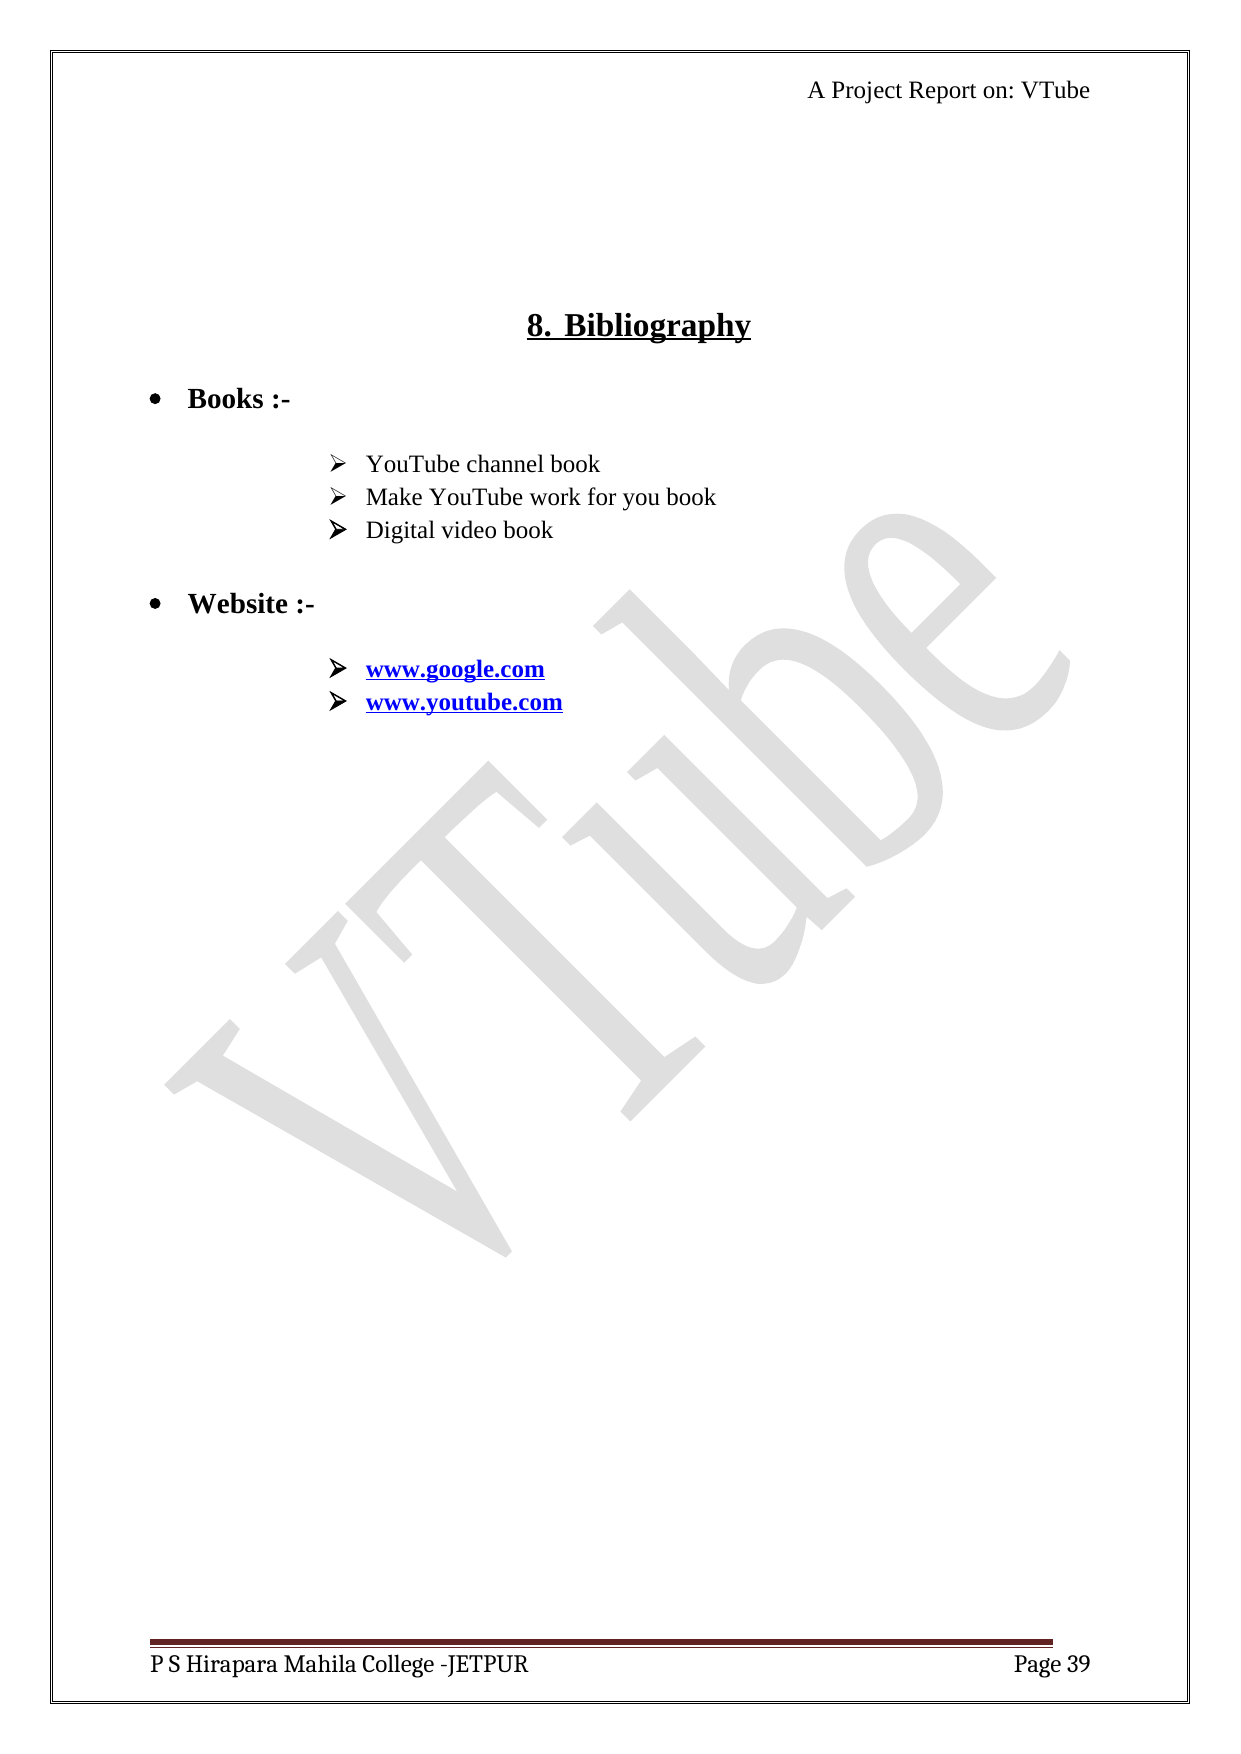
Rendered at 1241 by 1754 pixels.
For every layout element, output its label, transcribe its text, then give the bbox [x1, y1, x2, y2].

list Books :- [150, 382, 1090, 415]
list www.google.com [328, 654, 1090, 682]
list Digital video book [328, 515, 1090, 544]
list YouTube channel book [328, 449, 1090, 478]
list www.youtube.com [328, 687, 1090, 715]
list Make YouTube work for you book [328, 482, 1090, 511]
list Website :- [150, 586, 1090, 620]
text 8. Bibliography [187, 305, 1090, 343]
